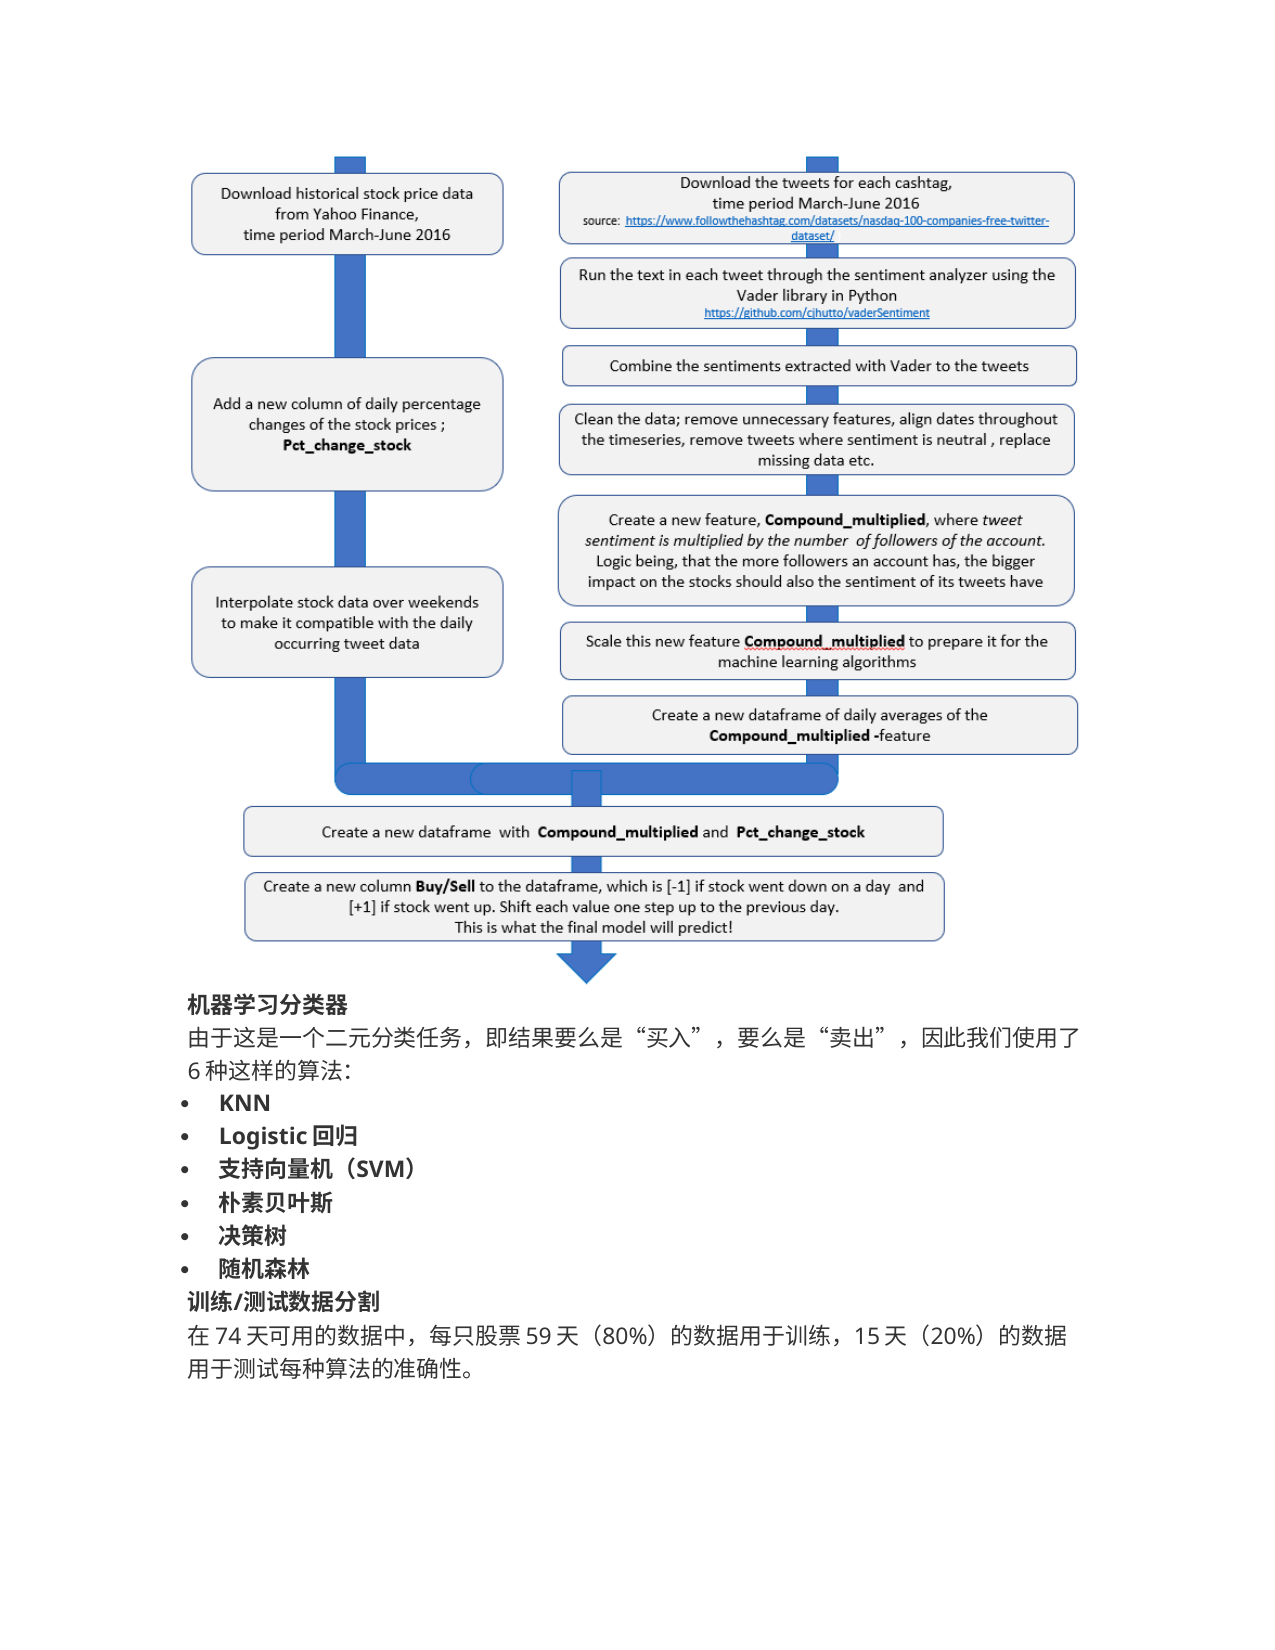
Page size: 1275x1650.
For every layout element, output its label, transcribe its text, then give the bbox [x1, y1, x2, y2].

text 在74天可用的数据中，每只股票59天（80%）的数据用于训练，15天（20%）的数据用于测试每种算法的准确性。 [187, 1317, 1087, 1384]
list KNN [181, 1087, 1087, 1118]
list 决策树 [181, 1218, 1087, 1251]
list 朴素贝叶斯 [181, 1184, 1087, 1218]
text 机器学习分类器 [187, 987, 1087, 1020]
list 随机森林 [181, 1251, 1087, 1284]
text 由于这是一个二元分类任务，即结果要么是“买入”，要么是“卖出”，因此我们使用了6种这样的算法： [187, 1020, 1087, 1087]
picture [187, 150, 1088, 987]
list Logistic回归 [181, 1118, 1087, 1151]
list 支持向量机（SVM） [181, 1151, 1087, 1184]
text 训练/测试数据分割 [187, 1284, 1087, 1317]
